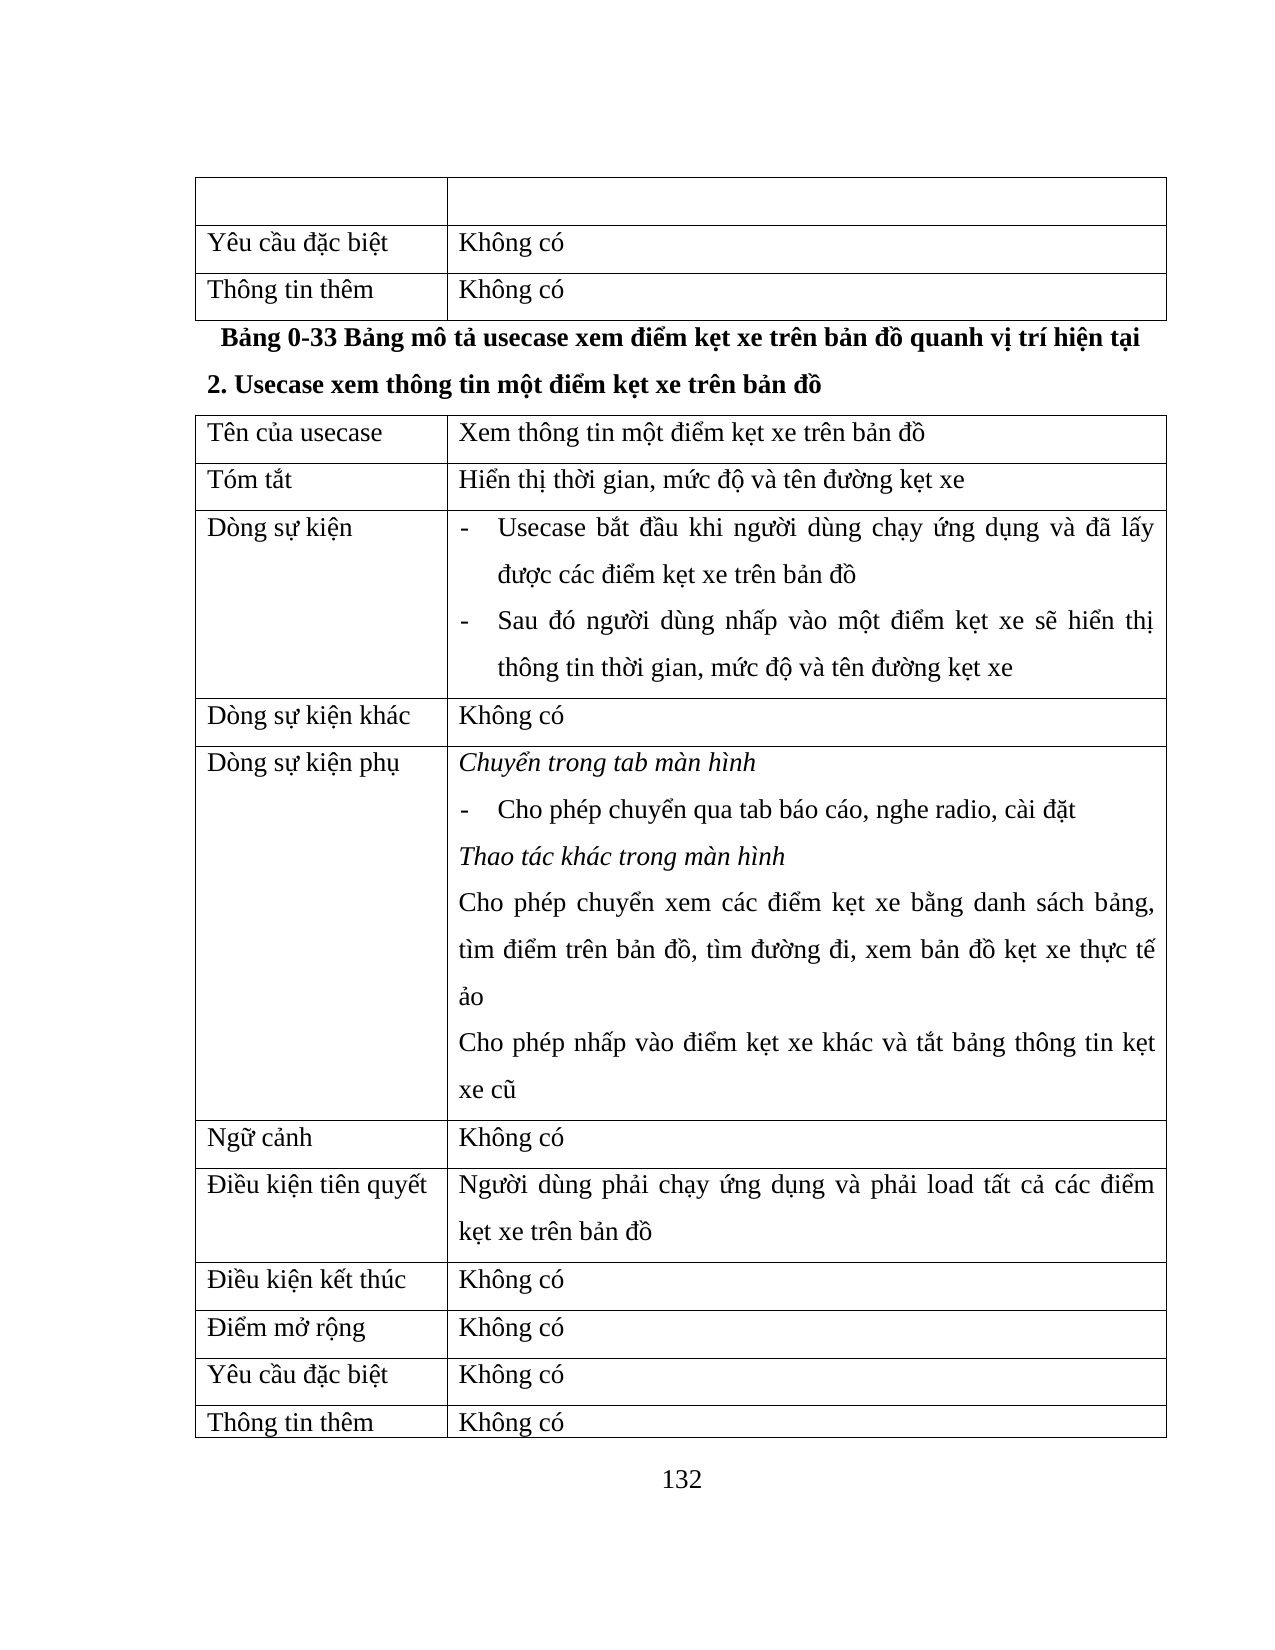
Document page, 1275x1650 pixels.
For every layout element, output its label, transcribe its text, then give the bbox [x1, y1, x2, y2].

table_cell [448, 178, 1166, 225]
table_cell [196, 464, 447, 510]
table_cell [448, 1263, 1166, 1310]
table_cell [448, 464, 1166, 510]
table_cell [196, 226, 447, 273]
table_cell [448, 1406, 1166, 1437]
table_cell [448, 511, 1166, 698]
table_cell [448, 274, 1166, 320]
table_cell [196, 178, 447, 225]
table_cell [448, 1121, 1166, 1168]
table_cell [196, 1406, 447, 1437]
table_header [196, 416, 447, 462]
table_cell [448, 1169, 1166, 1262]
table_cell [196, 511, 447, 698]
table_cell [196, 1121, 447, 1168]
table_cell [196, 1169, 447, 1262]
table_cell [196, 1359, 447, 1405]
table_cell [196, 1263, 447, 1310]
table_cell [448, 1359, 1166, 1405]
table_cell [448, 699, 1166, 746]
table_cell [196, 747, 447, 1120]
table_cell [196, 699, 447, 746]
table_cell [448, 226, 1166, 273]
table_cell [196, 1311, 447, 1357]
text 2. Usecase xem thông tin một điểm kẹt xe trên bản đồ [207, 368, 1157, 399]
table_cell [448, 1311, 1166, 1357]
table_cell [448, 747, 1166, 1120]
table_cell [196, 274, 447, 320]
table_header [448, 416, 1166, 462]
